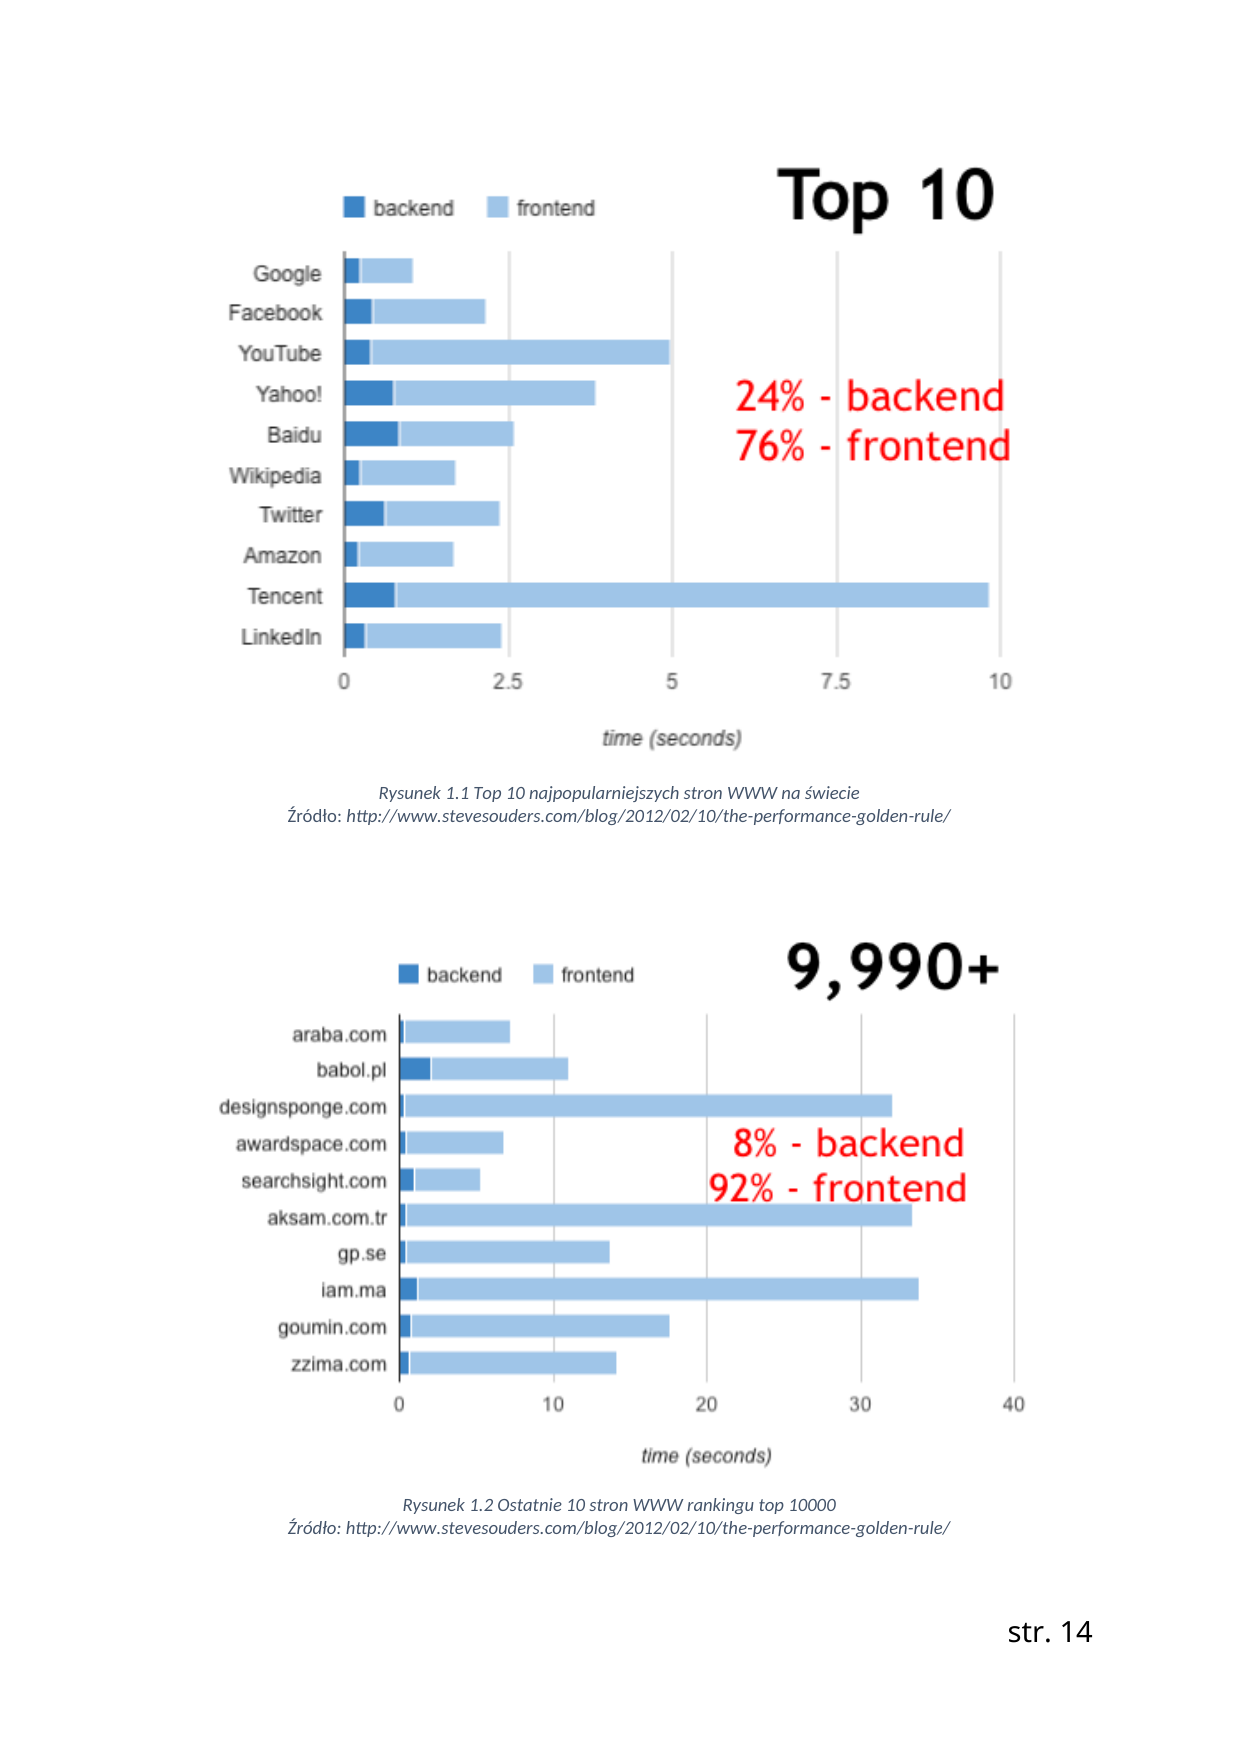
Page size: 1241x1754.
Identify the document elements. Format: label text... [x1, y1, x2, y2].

picture [219, 147, 1022, 762]
picture [208, 930, 1032, 1475]
